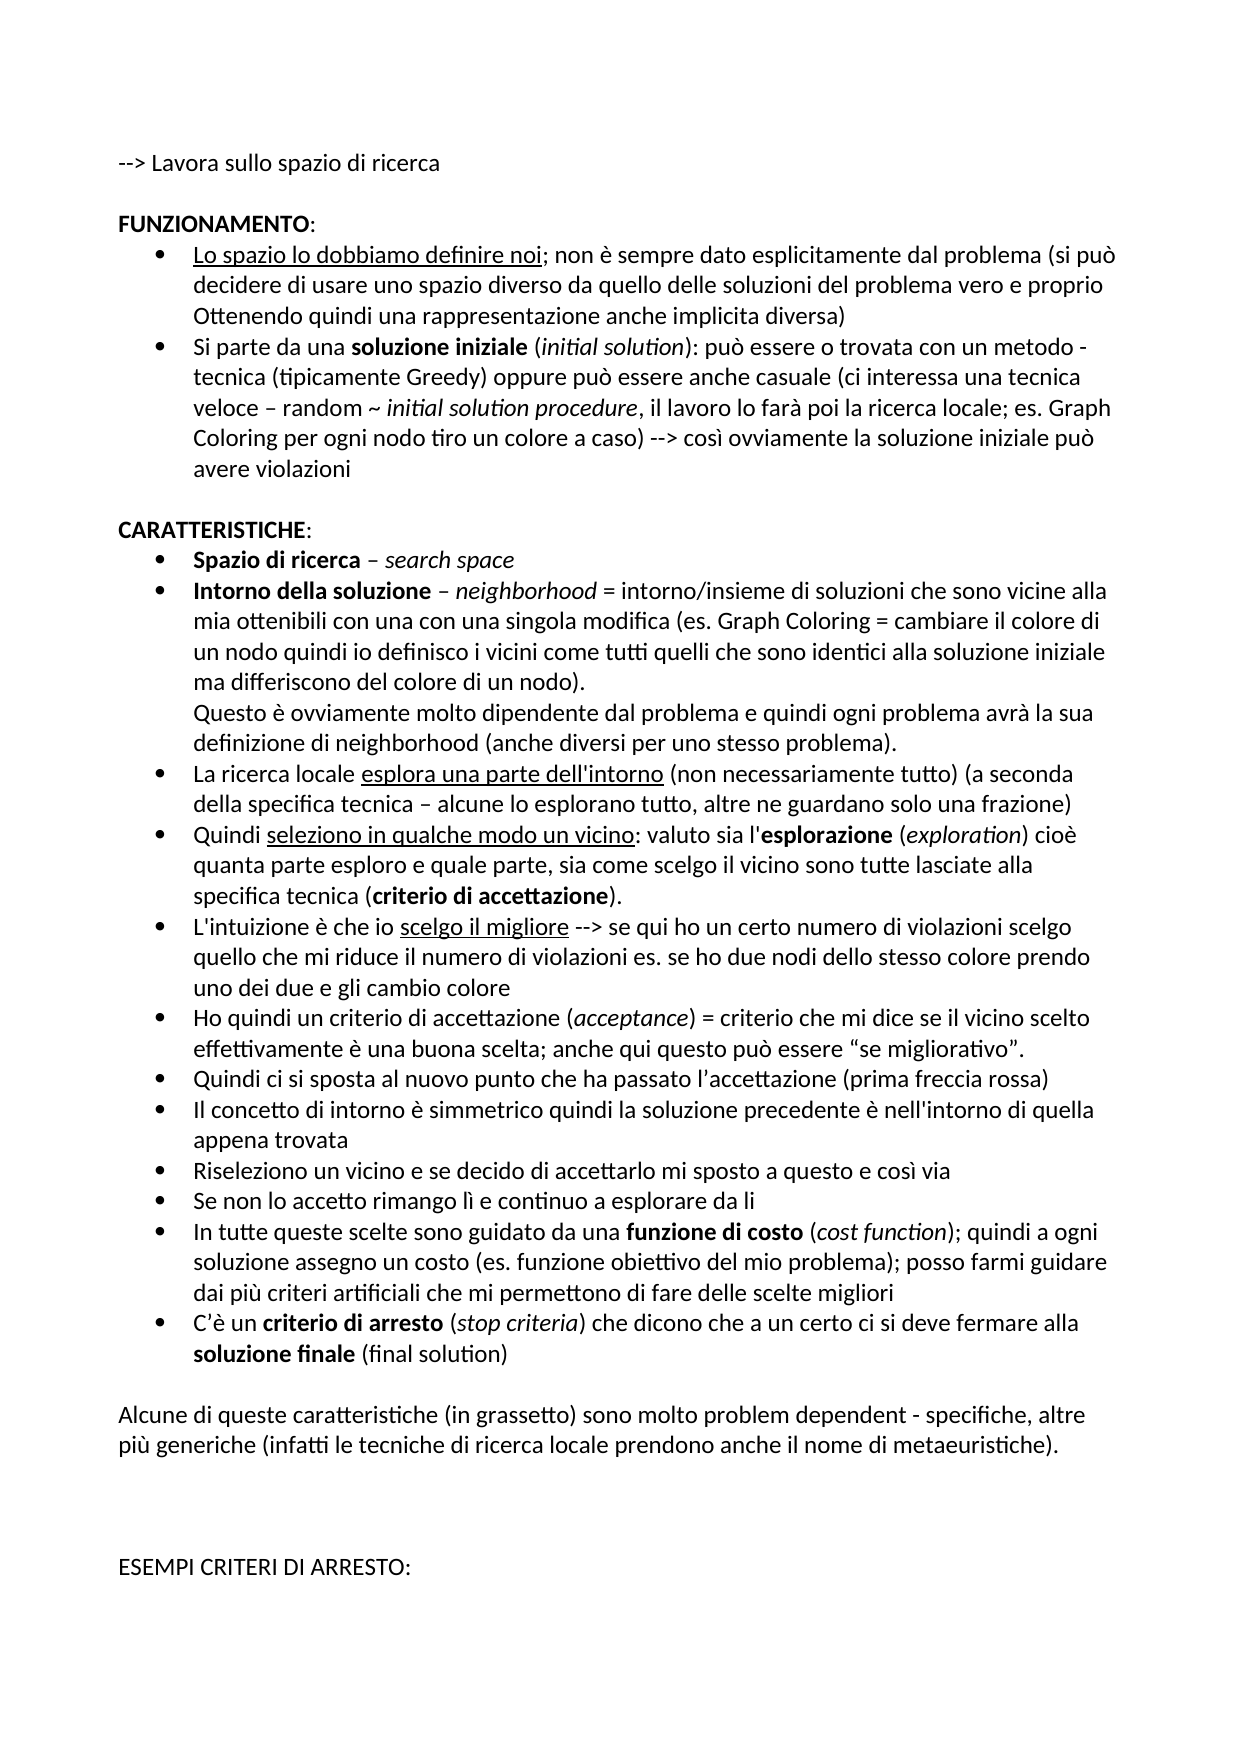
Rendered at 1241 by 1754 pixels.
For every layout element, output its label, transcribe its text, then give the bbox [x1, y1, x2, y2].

text FUNZIONAMENTO: [118, 209, 1122, 239]
text --> Lavora sullo spazio di ricerca [118, 148, 1122, 178]
list C’è un criterio di arresto (stop criteria) che dicono che a un certo ci si deve fermare alla soluzione finale (final solution) [156, 1307, 1122, 1368]
list Se non lo accetto rimango lì e continuo a esplorare da li [156, 1185, 1122, 1216]
text CARATTERISTICHE: [118, 514, 1122, 544]
list Ottenendo quindi una rappresentazione anche implicita diversa) [193, 300, 1122, 331]
list In tutte queste scelte sono guidato da una funzione di costo (cost function); quindi a ogni soluzione assegno un costo (es. funzione obiettivo del mio problema); posso farmi guidare dai più criteri artificiali che mi permettono di fare delle scelte migliori [156, 1216, 1122, 1307]
list L'intuizione è che io scelgo il migliore --> se qui ho un certo numero di violazioni scelgo quello che mi riduce il numero di violazioni es. se ho due nodi dello stesso colore prendo uno dei due e gli cambio colore [156, 911, 1122, 1002]
list Il concetto di intorno è simmetrico quindi la soluzione precedente è nell'intorno di quella appena trovata [156, 1094, 1122, 1155]
list Questo è ovviamente molto dipendente dal problema e quindi ogni problema avrà la sua definizione di neighborhood (anche diversi per uno stesso problema). [193, 697, 1122, 758]
text ESEMPI CRITERI DI ARRESTO: [118, 1552, 1122, 1582]
text Alcune di queste caratteristiche (in grassetto) sono molto problem dependent - specifiche, altre più generiche (infatti le tecniche di ricerca locale prendono anche il nome di metaeuristiche). [118, 1399, 1122, 1460]
list Quindi seleziono in qualche modo un vicino: valuto sia l'esplorazione (exploration) cioè quanta parte esploro e quale parte, sia come scelgo il vicino sono tutte lasciate alla specifica tecnica (criterio di accettazione). [156, 819, 1122, 911]
list Quindi ci si sposta al nuovo punto che ha passato l’accettazione (prima freccia rossa) [156, 1063, 1122, 1094]
list Spazio di ricerca – search space [156, 544, 1122, 575]
list Intorno della soluzione – neighborhood = intorno/insieme di soluzioni che sono vicine alla mia ottenibili con una con una singola modifica (es. Graph Coloring = cambiare il colore di un nodo quindi io definisco i vicini come tutti quelli che sono identici alla soluzione iniziale ma differiscono del colore di un nodo). [156, 575, 1122, 697]
list La ricerca locale esplora una parte dell'intorno (non necessariamente tutto) (a seconda della specifica tecnica – alcune lo esplorano tutto, altre ne guardano solo una frazione) [156, 758, 1122, 819]
list Lo spazio lo dobbiamo definire noi; non è sempre dato esplicitamente dal problema (si può decidere di usare uno spazio diverso da quello delle soluzioni del problema vero e proprio [156, 239, 1122, 300]
list Riseleziono un vicino e se decido di accettarlo mi sposto a questo e così via [156, 1155, 1122, 1185]
list Si parte da una soluzione iniziale (initial solution): può essere o trovata con un metodo - tecnica (tipicamente Greedy) oppure può essere anche casuale (ci interessa una tecnica veloce – random ~ initial solution procedure, il lavoro lo farà poi la ricerca locale; es. Graph Coloring per ogni nodo tiro un colore a caso) --> così ovviamente la soluzione iniziale può avere violazioni [156, 331, 1122, 483]
list Ho quindi un criterio di accettazione (acceptance) = criterio che mi dice se il vicino scelto effettivamente è una buona scelta; anche qui questo può essere “se migliorativo”. [156, 1002, 1122, 1063]
